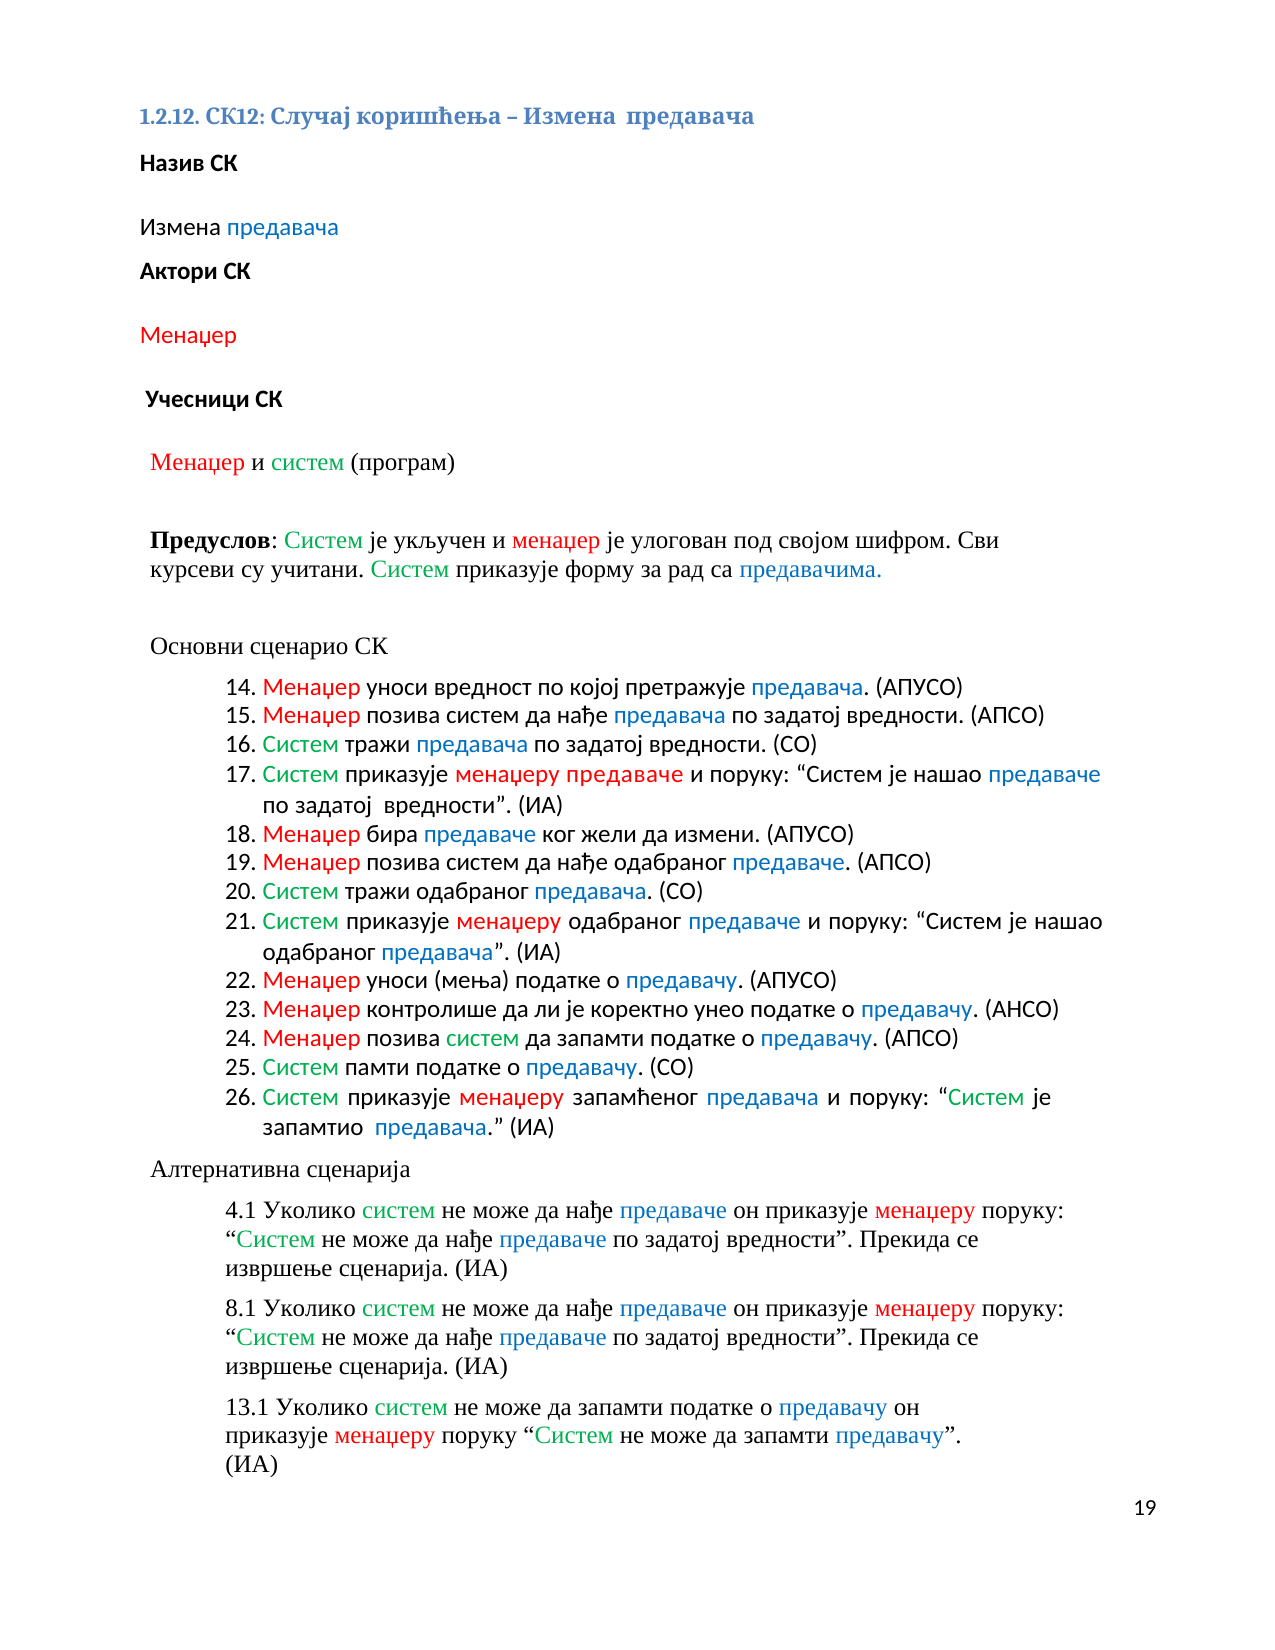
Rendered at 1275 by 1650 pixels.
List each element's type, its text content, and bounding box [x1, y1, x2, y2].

list Менаџер позива систем да нађе одабраног предаваче. (АПСО) [225, 848, 1156, 876]
list Менаџер уноси (мења) податке о предавачу. (АПУСО) [225, 966, 1156, 995]
list Менаџер контролише да ли је коректно унео податке о предавачу. (АНСО) [225, 995, 1156, 1023]
text Алтернативна сценарија [150, 1154, 1156, 1183]
list Систем приказује менаџеру предаваче и поруку: “Систем је нашао предаваче по задатој вредности”. (ИА) [225, 758, 1125, 819]
text Менаџер [139, 319, 374, 350]
list Менаџер позива систем да нађе предавача по задатој вредности. (АПСО) [225, 701, 1156, 729]
list Систем приказује менаџеру одабраног предаваче и поруку: “Систем је нашао одабраног предавача”. (ИА) [225, 905, 1125, 966]
text Предуслов: Систем је укључен и менаџер je улогован под својом шифром. Сви курсеви су учитани. Систем приказује форму за рад са предавачима. [150, 525, 1074, 582]
list Менаџер позива систем да запамти податке о предавачу. (АПСО) [225, 1023, 1156, 1052]
text Назив СК [139, 147, 374, 177]
list Систем памти податке о предавачу. (СО) [225, 1052, 1156, 1081]
list Систем тражи предавача по задатој вредности. (СО) [225, 729, 1156, 758]
text Менаџер и систем (програм) [150, 448, 1156, 476]
text 8.1 Уколико систем не може да нађе предаваче он приказује менаџеру поруку: “Систем не може да нађе предаваче по задатој вредности”. Прекида се извршење сценарија. (ИА) [225, 1293, 1078, 1379]
list Систем тражи одабраног предавача. (СО) [225, 876, 1156, 905]
list Систем приказује менаџеру запамћеног предавача и поруку: “Систем је запамтио предавача.” (ИА) [225, 1081, 1126, 1142]
subtitle 1.2.12. СК12: Случај коришћења – Измена предавача [139, 104, 1156, 131]
text Основни сценарио СК [150, 631, 1156, 660]
list Менаџер бира предаваче ког жели да измени. (АПУСО) [225, 819, 1156, 848]
text Измена предавача Актори СК [139, 211, 374, 285]
text 13.1 Уколико систем не може да запамти податке о предавачу он приказује менаџеру поруку “Систем не може да запамти предавачу”. (ИА) [225, 1392, 981, 1478]
text Учесници СК [139, 383, 374, 414]
list Менаџер уноси вредност по којој претражује предавача. (АПУСО) [225, 672, 1156, 701]
text 4.1 Уколико систем не може да нађе предаваче он приказује менаџеру поруку: “Систем не може да нађе предаваче по задатој вредности”. Прекида се извршење сценарија. (ИА) [225, 1195, 1078, 1281]
